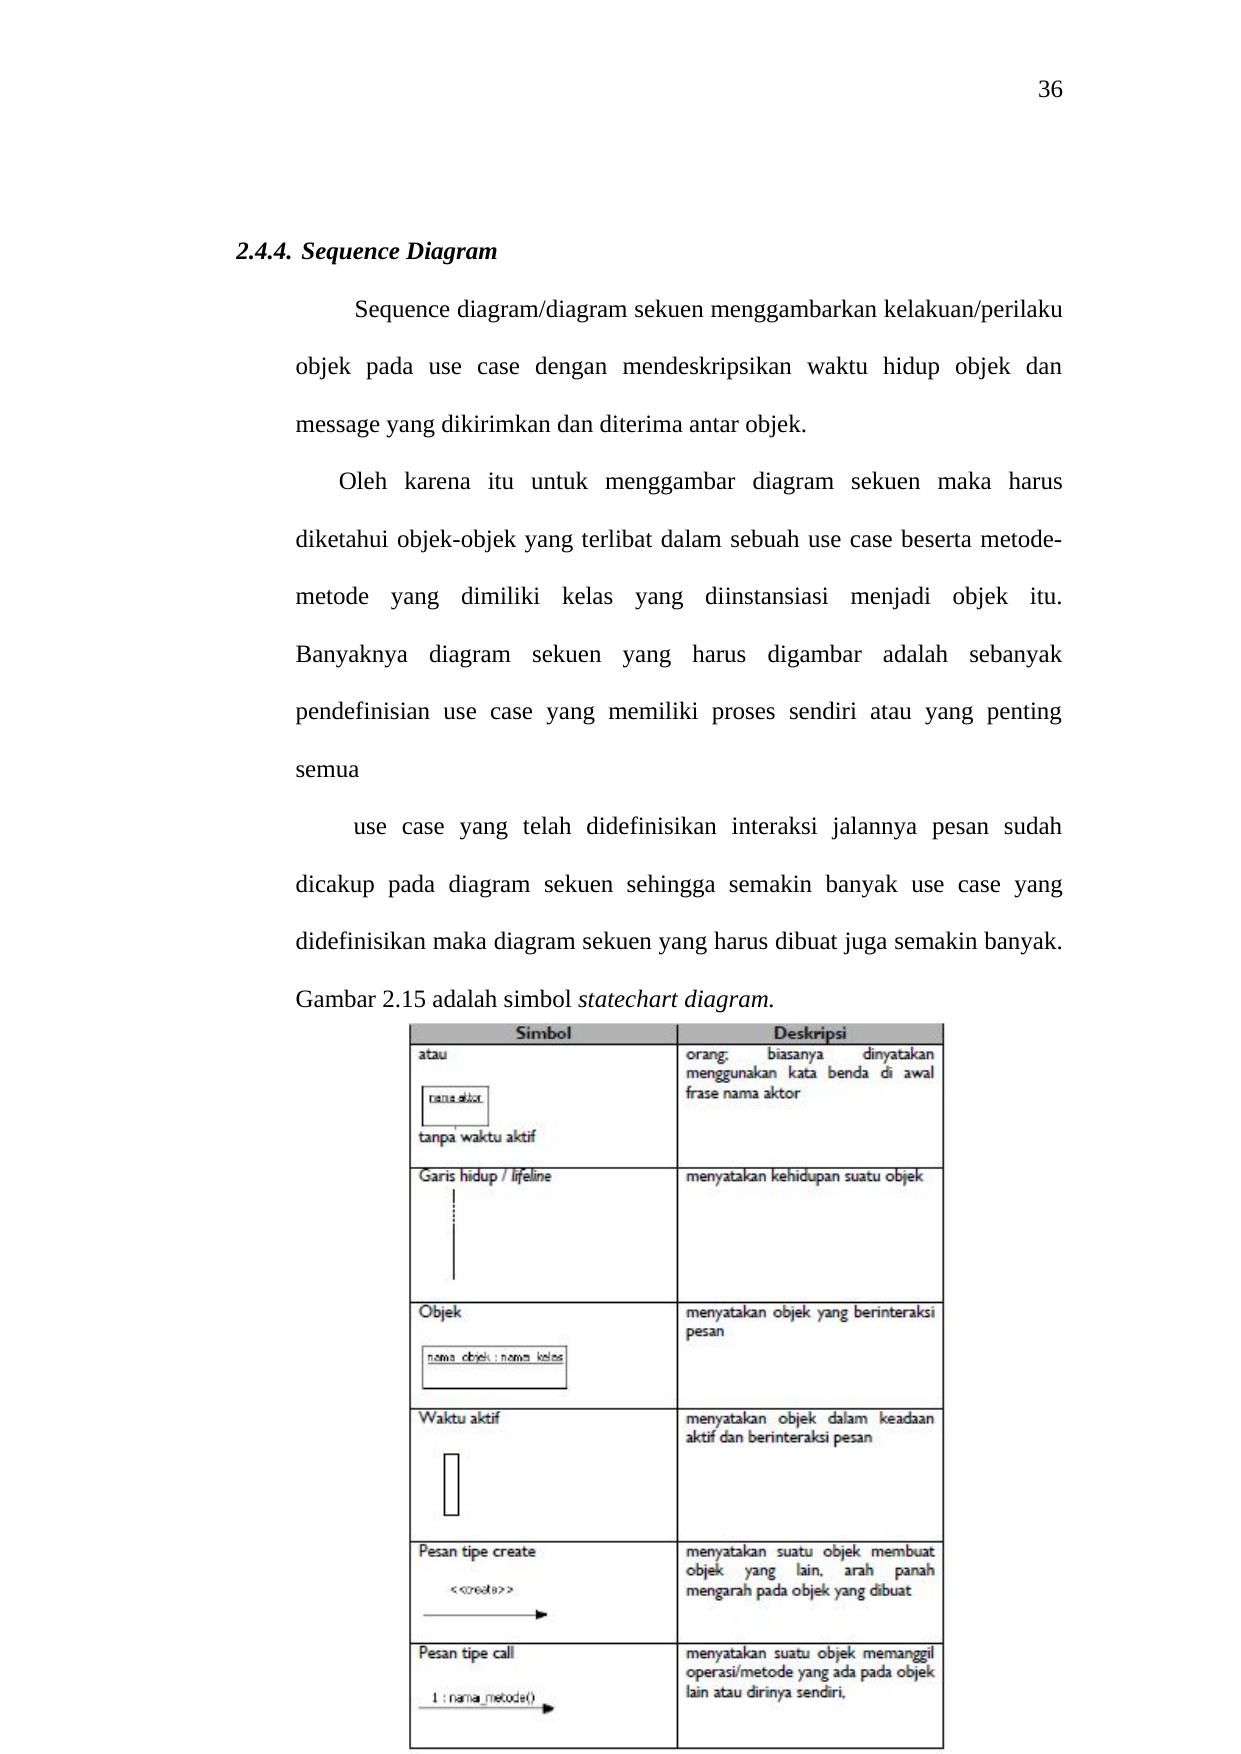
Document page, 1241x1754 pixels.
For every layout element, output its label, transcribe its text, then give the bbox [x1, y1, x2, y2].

list Sequence diagram/diagram sekuen menggambarkan kelakuan/perilaku objek pada use case dengan mendeskripsikan waktu hidup objek dan message yang dikirimkan dan diterima antar objek. [295, 294, 1063, 437]
list Oleh karena itu untuk menggambar diagram sekuen maka harus diketahui objek-objek yang terlibat dalam sebuah use case beserta metode-metode yang dimiliki kelas yang diinstansiasi menjadi objek itu. Banyaknya diagram sekuen yang harus digambar adalah sebanyak pendefinisian use case yang memiliki proses sendiri atau yang penting semua [295, 466, 1063, 782]
list use case yang telah didefinisikan interaksi jalannya pesan sudah dicakup pada diagram sekuen sehingga semakin banyak use case yang didefinisikan maka diagram sekuen yang harus dibuat juga semakin banyak. Gambar 2.15 adalah simbol statechart diagram. [295, 811, 1063, 1012]
picture [408, 1023, 949, 1754]
subtitle Sequence Diagram [236, 236, 1063, 265]
